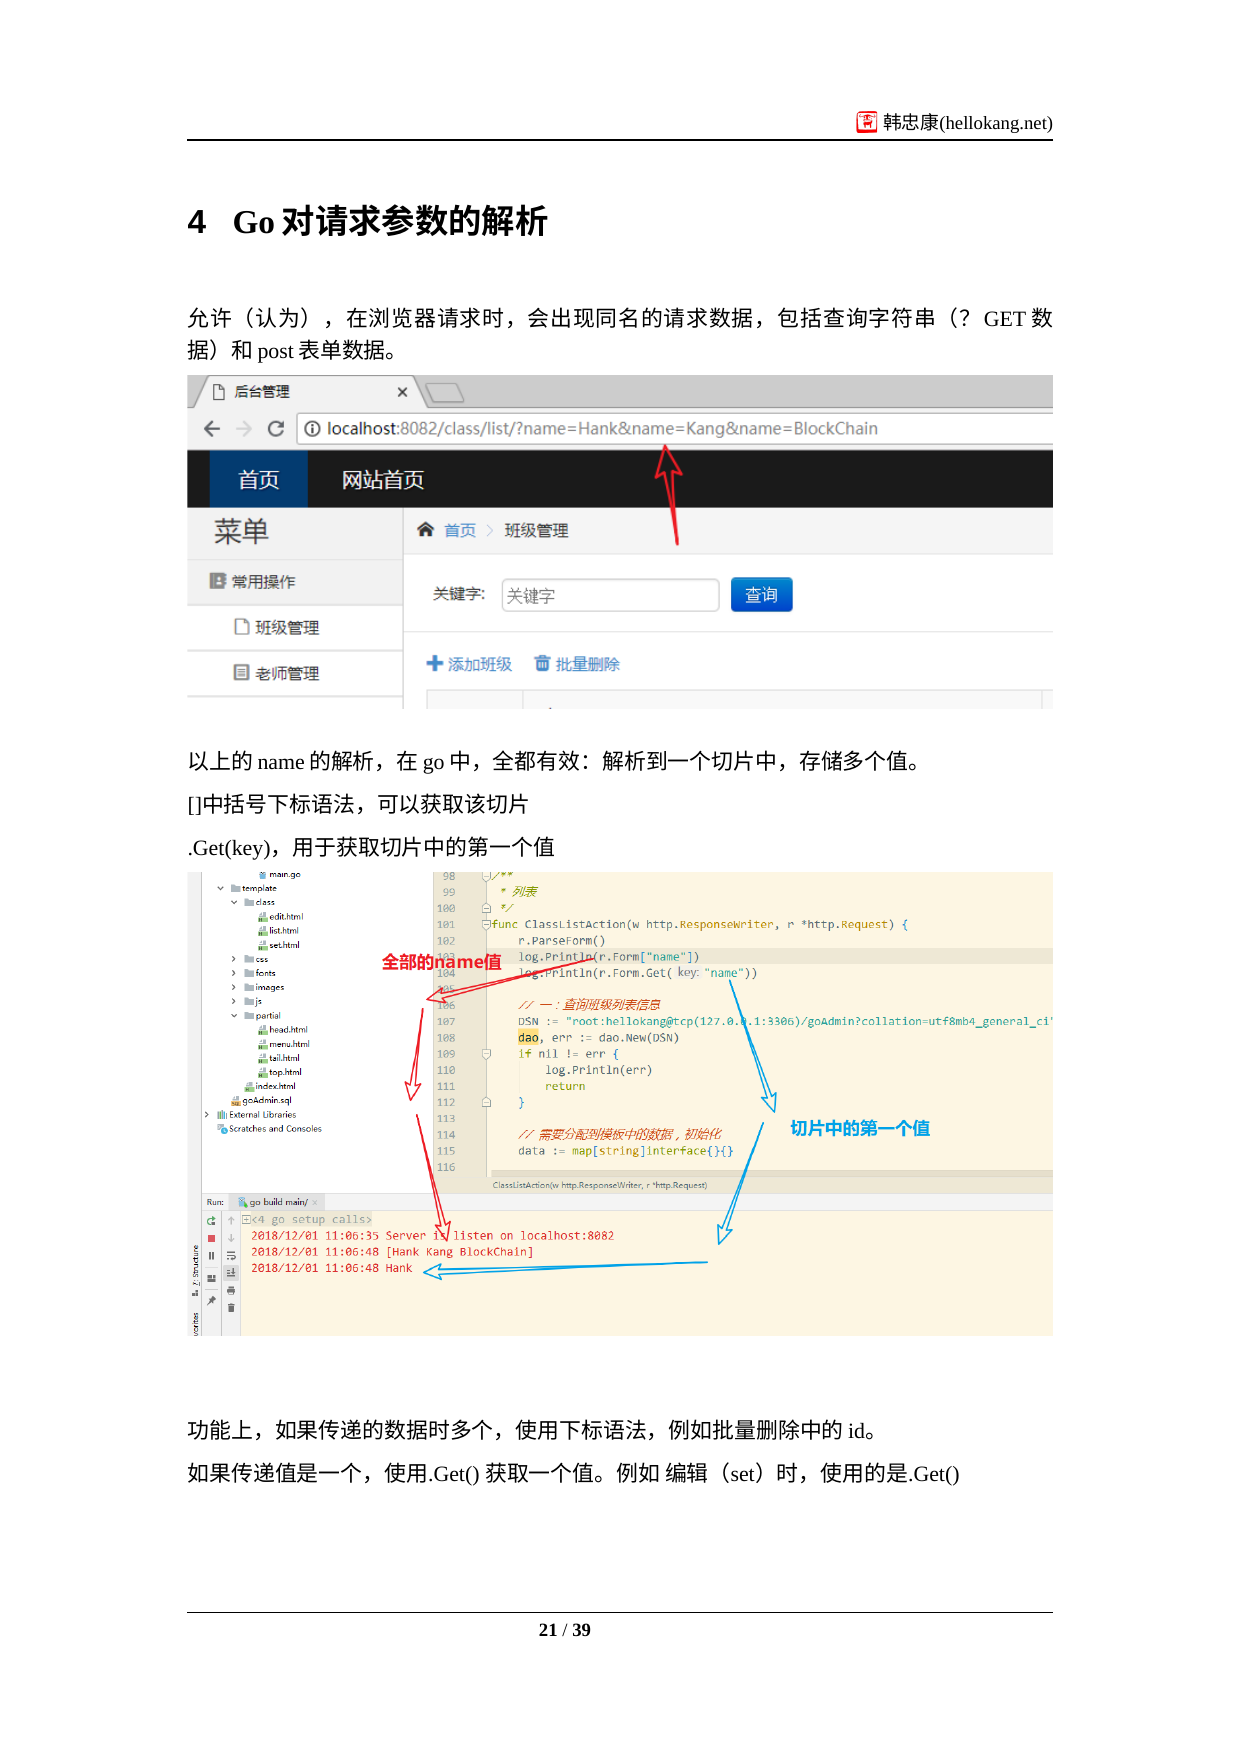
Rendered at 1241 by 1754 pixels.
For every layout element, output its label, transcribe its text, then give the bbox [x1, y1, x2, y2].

text .Get(key)，用于获取切片中的第一个值 [187, 829, 1053, 862]
picture [856, 111, 878, 133]
picture [187, 872, 1053, 1336]
subtitle Go对请求参数的解析 [187, 186, 1053, 251]
text 允许（认为），在浏览器请求时，会出现同名的请求数据，包括查询字符串（？GET数据）和post表单数据。 [187, 300, 1053, 365]
text 功能上，如果传递的数据时多个，使用下标语法，例如批量删除中的id。 [187, 1413, 1053, 1446]
picture [187, 375, 1053, 709]
text []中括号下标语法，可以获取该切片 [187, 786, 1053, 819]
text 如果传递值是一个，使用.Get() 获取一个值。例如 编辑（set）时，使用的是.Get() [187, 1456, 1053, 1488]
text 以上的name的解析，在go中，全都有效：解析到一个切片中，存储多个值。 [187, 743, 1053, 776]
